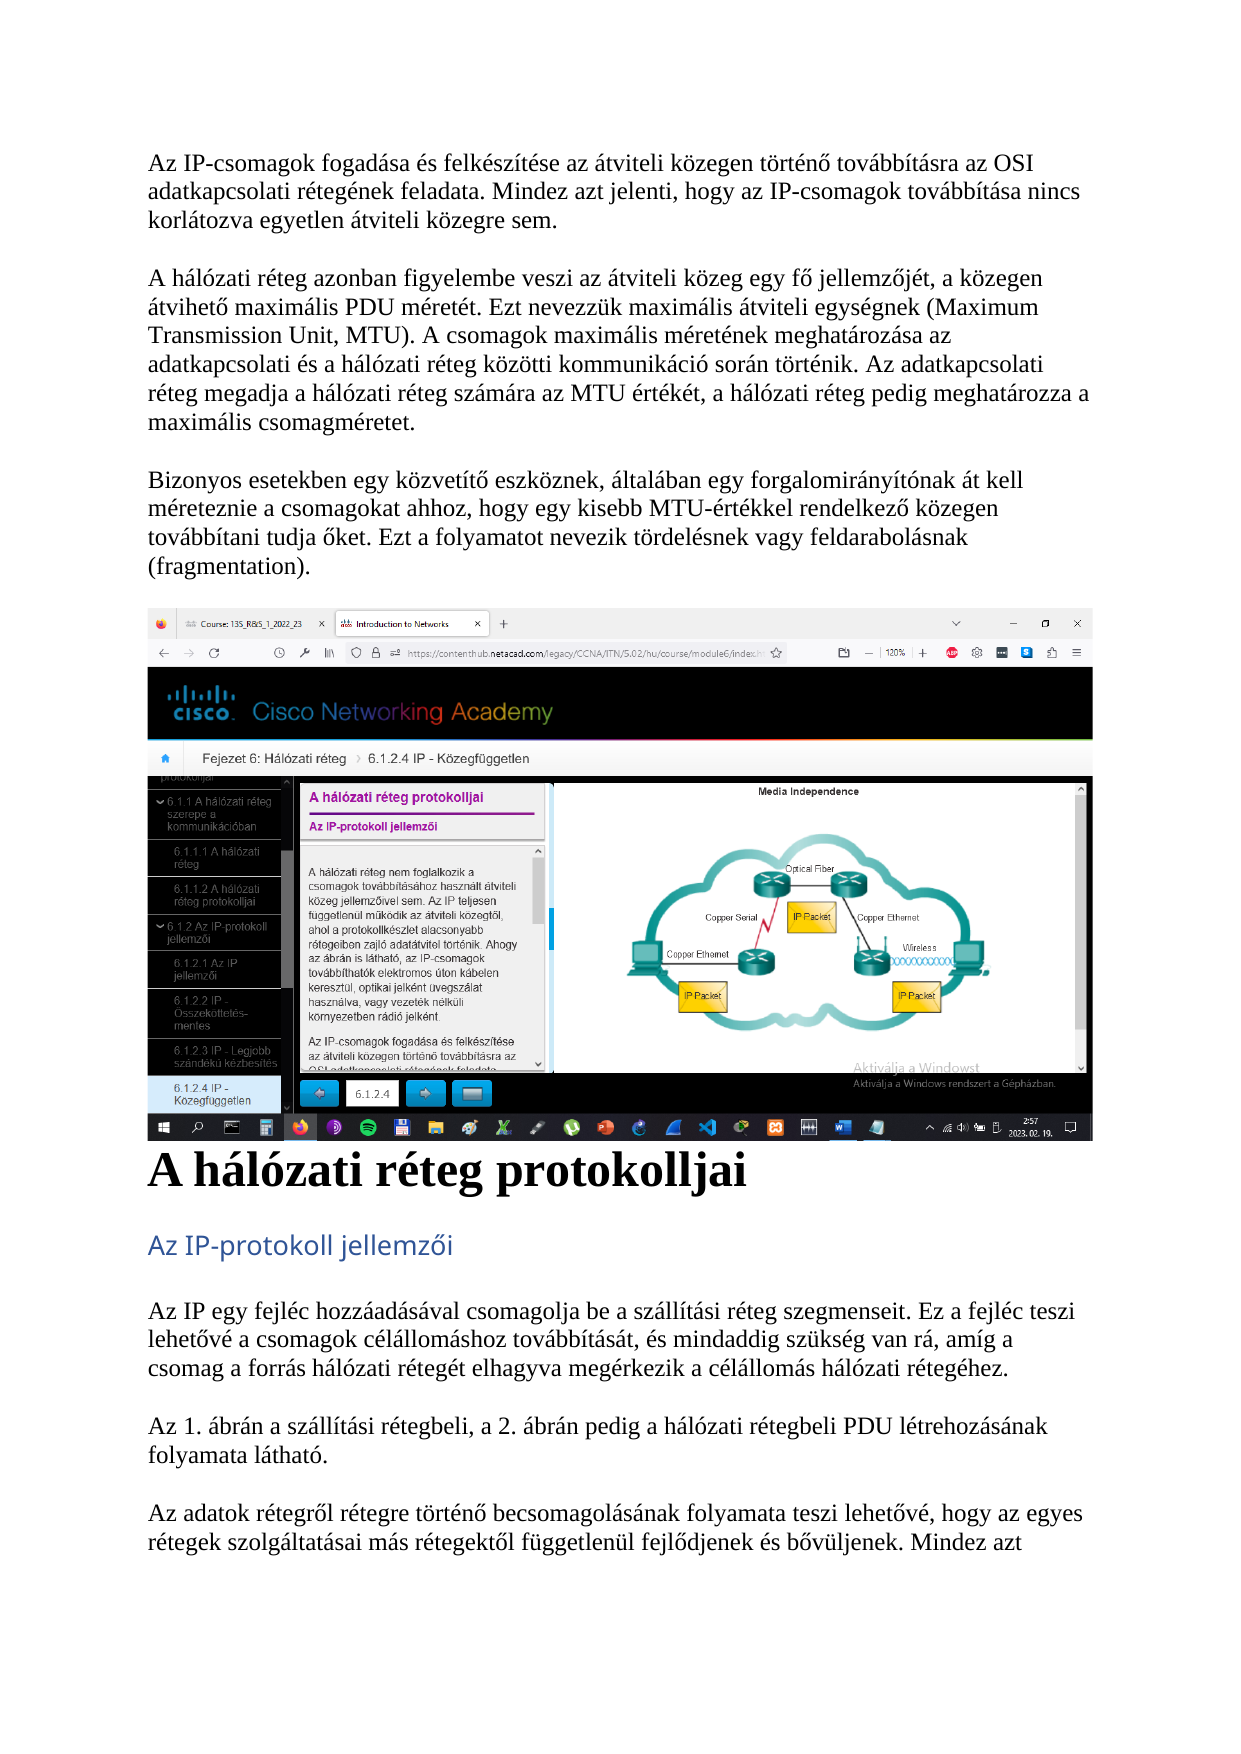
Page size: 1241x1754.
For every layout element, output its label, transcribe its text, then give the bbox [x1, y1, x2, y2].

subtitle Az IP-protokoll jellemzői [148, 1227, 1093, 1264]
picture [147, 608, 1093, 1141]
text Az IP-csomagok fogadása és felkészítése az átviteli közegen történő továbbításra az OSI adatkapcsolati rétegének feladata. Mindez azt jelenti, hogy az IP-csomagok továbbítása nincs korlátozva egyetlen átviteli közegre sem. [148, 148, 1093, 234]
subtitle A hálózati réteg protokolljai [148, 1141, 1093, 1198]
text Az 1. ábrán a szállítási rétegbeli, a 2. ábrán pedig a hálózati rétegbeli PDU létrehozásának folyamata látható. [148, 1411, 1093, 1469]
text Az IP egy fejléc hozzáadásával csomagolja be a szállítási réteg szegmenseit. Ez a fejléc teszi lehetővé a csomagok célállomáshoz továbbítását, és mindaddig szükség van rá, amíg a csomag a forrás hálózati rétegét elhagyva megérkezik a célállomás hálózati rétegéhez. [148, 1296, 1093, 1382]
text A hálózati réteg azonban figyelembe veszi az átviteli közeg egy fő jellemzőjét, a közegen átvihető maximális PDU méretét. Ezt nevezzük maximális átviteli egységnek (Maximum Transmission Unit, MTU). A csomagok maximális méretének meghatározása az adatkapcsolati és a hálózati réteg közötti kommunikáció során történik. Az adatkapcsolati réteg megadja a hálózati réteg számára az MTU értékét, a hálózati réteg pedig meghatározza a maximális csomagméretet. [148, 263, 1093, 436]
text Bizonyos esetekben egy közvetítő eszköznek, általában egy forgalomirányítónak át kell méreteznie a csomagokat ahhoz, hogy egy kisebb MTU-értékkel rendelkező közegen továbbítani tudja őket. Ezt a folyamatot nevezik tördelésnek vagy feldarabolásnak (fragmentation). [148, 465, 1093, 580]
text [148, 1498, 1093, 1555]
